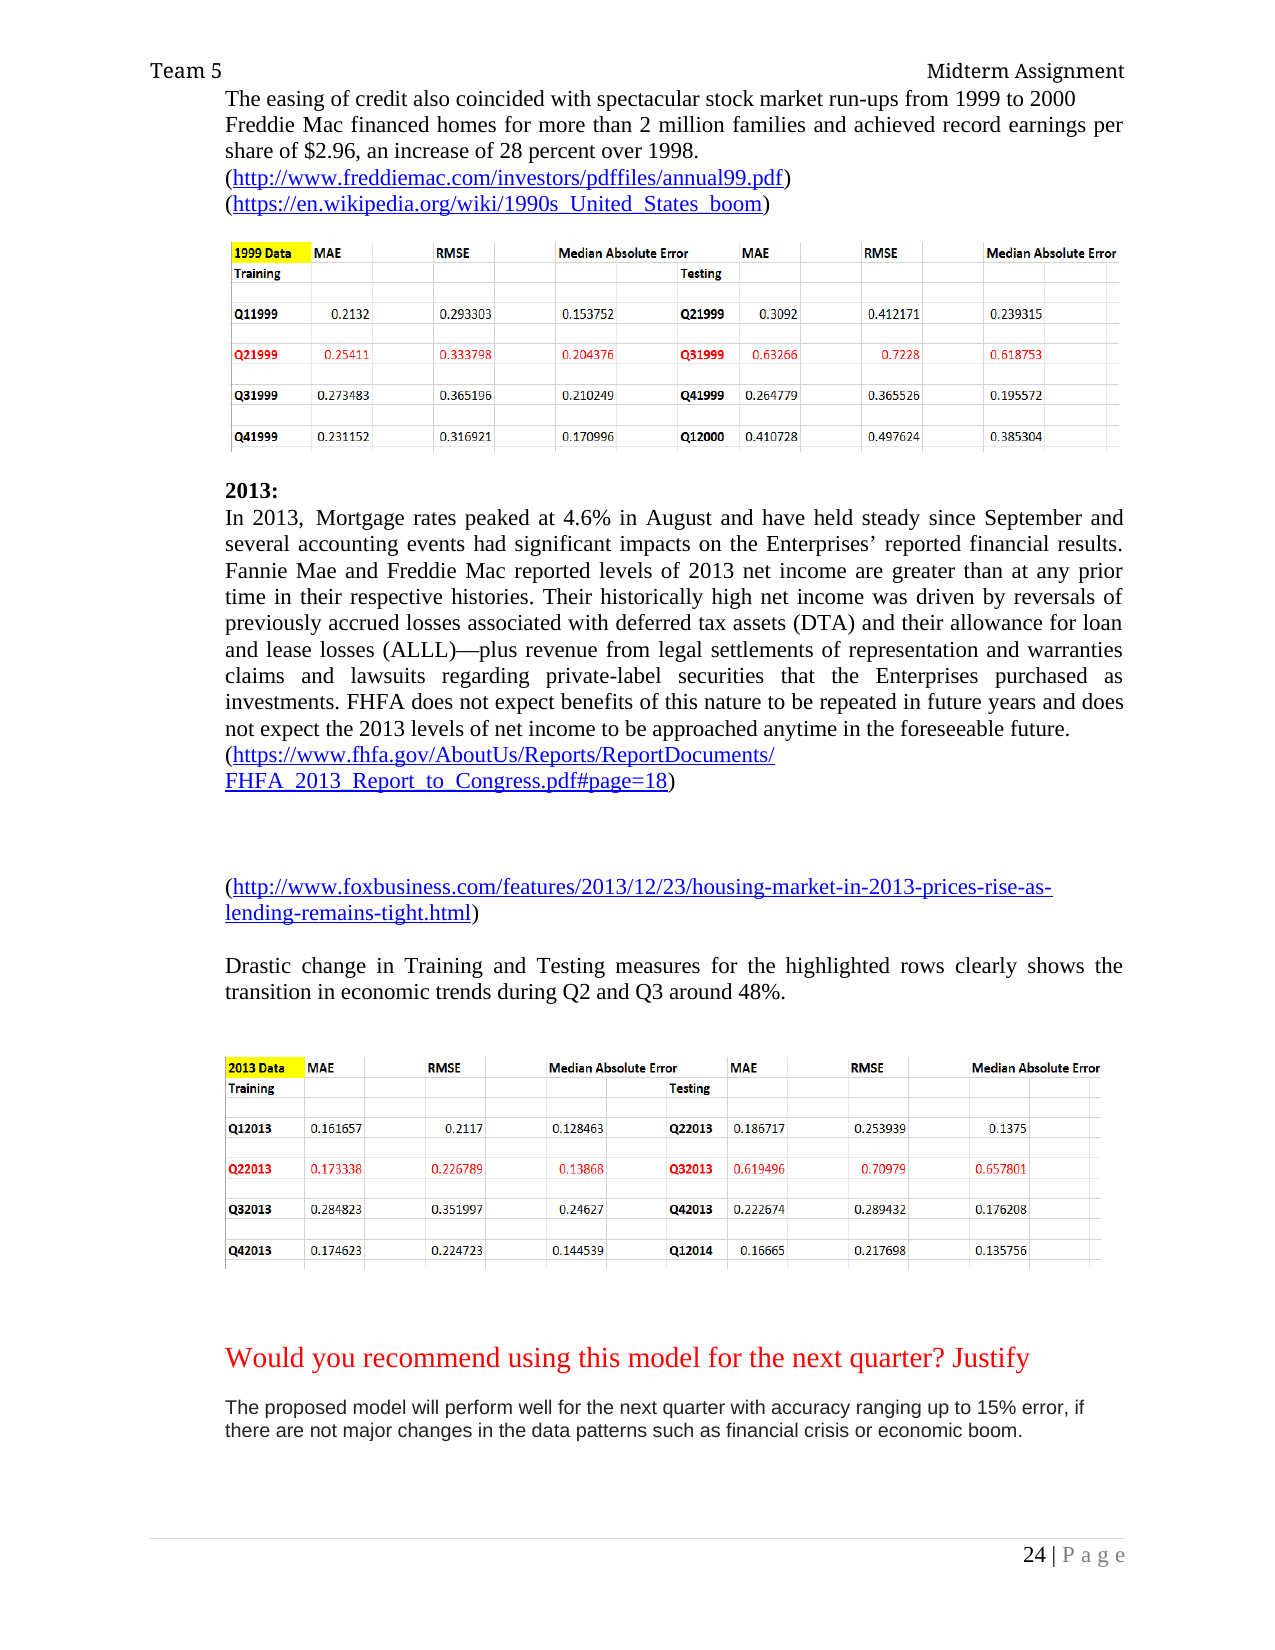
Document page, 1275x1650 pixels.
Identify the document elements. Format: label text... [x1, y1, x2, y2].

text 2013: [150, 478, 1125, 504]
text The proposed model will perform well for the next quarter with accuracy ranging up to 15% error, if there are not major changes in the data patterns such as financial crisis or economic boom. [225, 1396, 1125, 1441]
picture [225, 1057, 1102, 1269]
text Drastic change in Training and Testing measures for the highlighted rows clearly shows the transition in economic trends during Q2 and Q3 around 48%. [225, 952, 1125, 1005]
text (http://www.freddiemac.com/investors/pdffiles/annual99.pdf) [225, 164, 1125, 190]
text (https://en.wikipedia.org/wiki/1990s_United_States_boom) [225, 190, 1125, 217]
text Would you recommend using this model for the next quarter? Justify [150, 1340, 1125, 1373]
text In 2013, Mortgage rates peaked at 4.6% in August and have held steady since September and several accounting events had significant impacts on the Enterprises’ reported financial results. Fannie Mae and Freddie Mac reported levels of 2013 net income are greater than at any prior time in their respective histories. Their historically high net income was driven by reversals of previously accrued losses associated with deferred tax assets (DTA) and their allowance for loan and lease losses (ALLL)—plus revenue from legal settlements of representation and warranties claims and lawsuits regarding private-label securities that the Enterprises purchased as investments. FHFA does not expect benefits of this nature to be repeated in future years and does not expect the 2013 levels of net income to be approached anytime in the foreseeable future. [225, 504, 1125, 741]
text (https://www.fhfa.gov/AboutUs/Reports/ReportDocuments/FHFA_2013_Report_to_Congress.pdf#page=18) [225, 741, 1125, 794]
text The easing of credit also coincided with spectacular stock market run-ups from 1999 to 2000 [150, 85, 1125, 111]
picture [230, 242, 1119, 452]
text (http://www.foxbusiness.com/features/2013/12/23/housing-market-in-2013-prices-rise-as-lending-remains-tight.html) [225, 873, 1125, 926]
text Freddie Mac financed homes for more than 2 million families and achieved record earnings per share of $2.96, an increase of 28 percent over 1998. [225, 111, 1125, 164]
